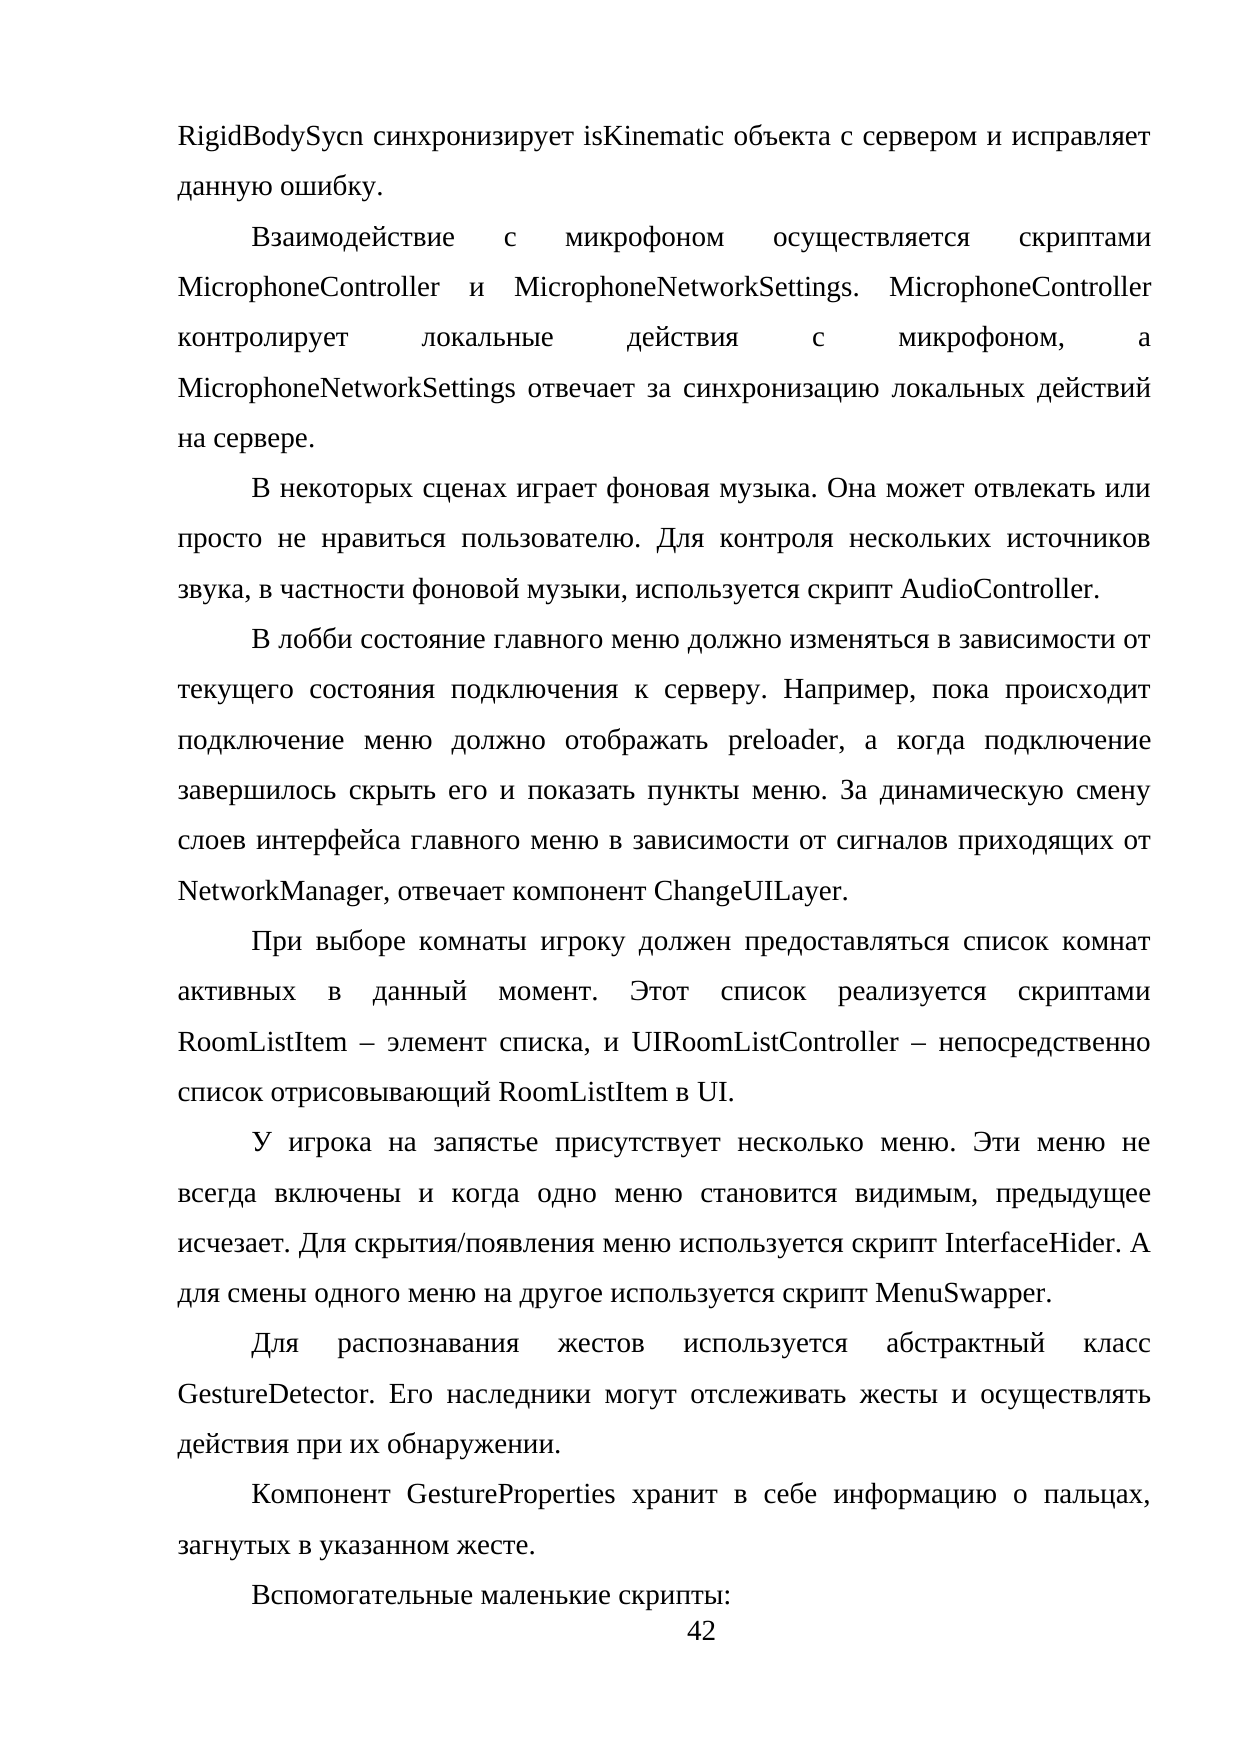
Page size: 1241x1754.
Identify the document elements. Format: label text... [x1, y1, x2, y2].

text В лобби состояние главного меню должно изменяться в зависимости от текущего состояния подключения к серверу. Например, пока происходит подключение меню должно отображать preloader, а когда подключение завершилось скрыть его и показать пункты меню. За динамическую смену слоев интерфейса главного меню в зависимости от сигналов приходящих от NetworkManager, отвечает компонент ChangeUILayer. [177, 621, 1152, 906]
text У игрока на запястье присутствует несколько меню. Эти меню не всегда включены и когда одно меню становится видимым, предыдущее исчезает. Для скрытия/появления меню используется скрипт InterfaceHider. А для смены одного меню на другое используется скрипт MenuSwapper. [177, 1124, 1152, 1309]
text Вспомогательные маленькие скрипты: [177, 1577, 1152, 1611]
text При выборе комнаты игроку должен предоставляться список комнат активных в данный момент. Этот список реализуется скриптами RoomListItem – элемент списка, и UIRoomListController – непосредственно список отрисовывающий RoomListItem в UI. [177, 923, 1152, 1108]
text Компонент GestureProperties хранит в себе информацию о пальцах, загнутых в указанном жесте. [177, 1477, 1152, 1560]
text Взаимодействие с микрофоном осуществляется скриптами MicrophoneController и MicrophoneNetworkSettings. MicrophoneController контролирует локальные действия с микрофоном, а MicrophoneNetworkSettings отвечает за синхронизацию локальных действий на сервере. [177, 219, 1152, 453]
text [177, 118, 1152, 202]
text В некоторых сценах играет фоновая музыка. Она может отвлекать или просто не нравиться пользователю. Для контроля нескольких источников звука, в частности фоновой музыки, используется скрипт AudioController. [177, 470, 1152, 604]
text Для распознавания жестов используется абстрактный класс GestureDetector. Его наследники могут отслеживать жесты и осуществлять действия при их обнаружении. [177, 1326, 1152, 1460]
